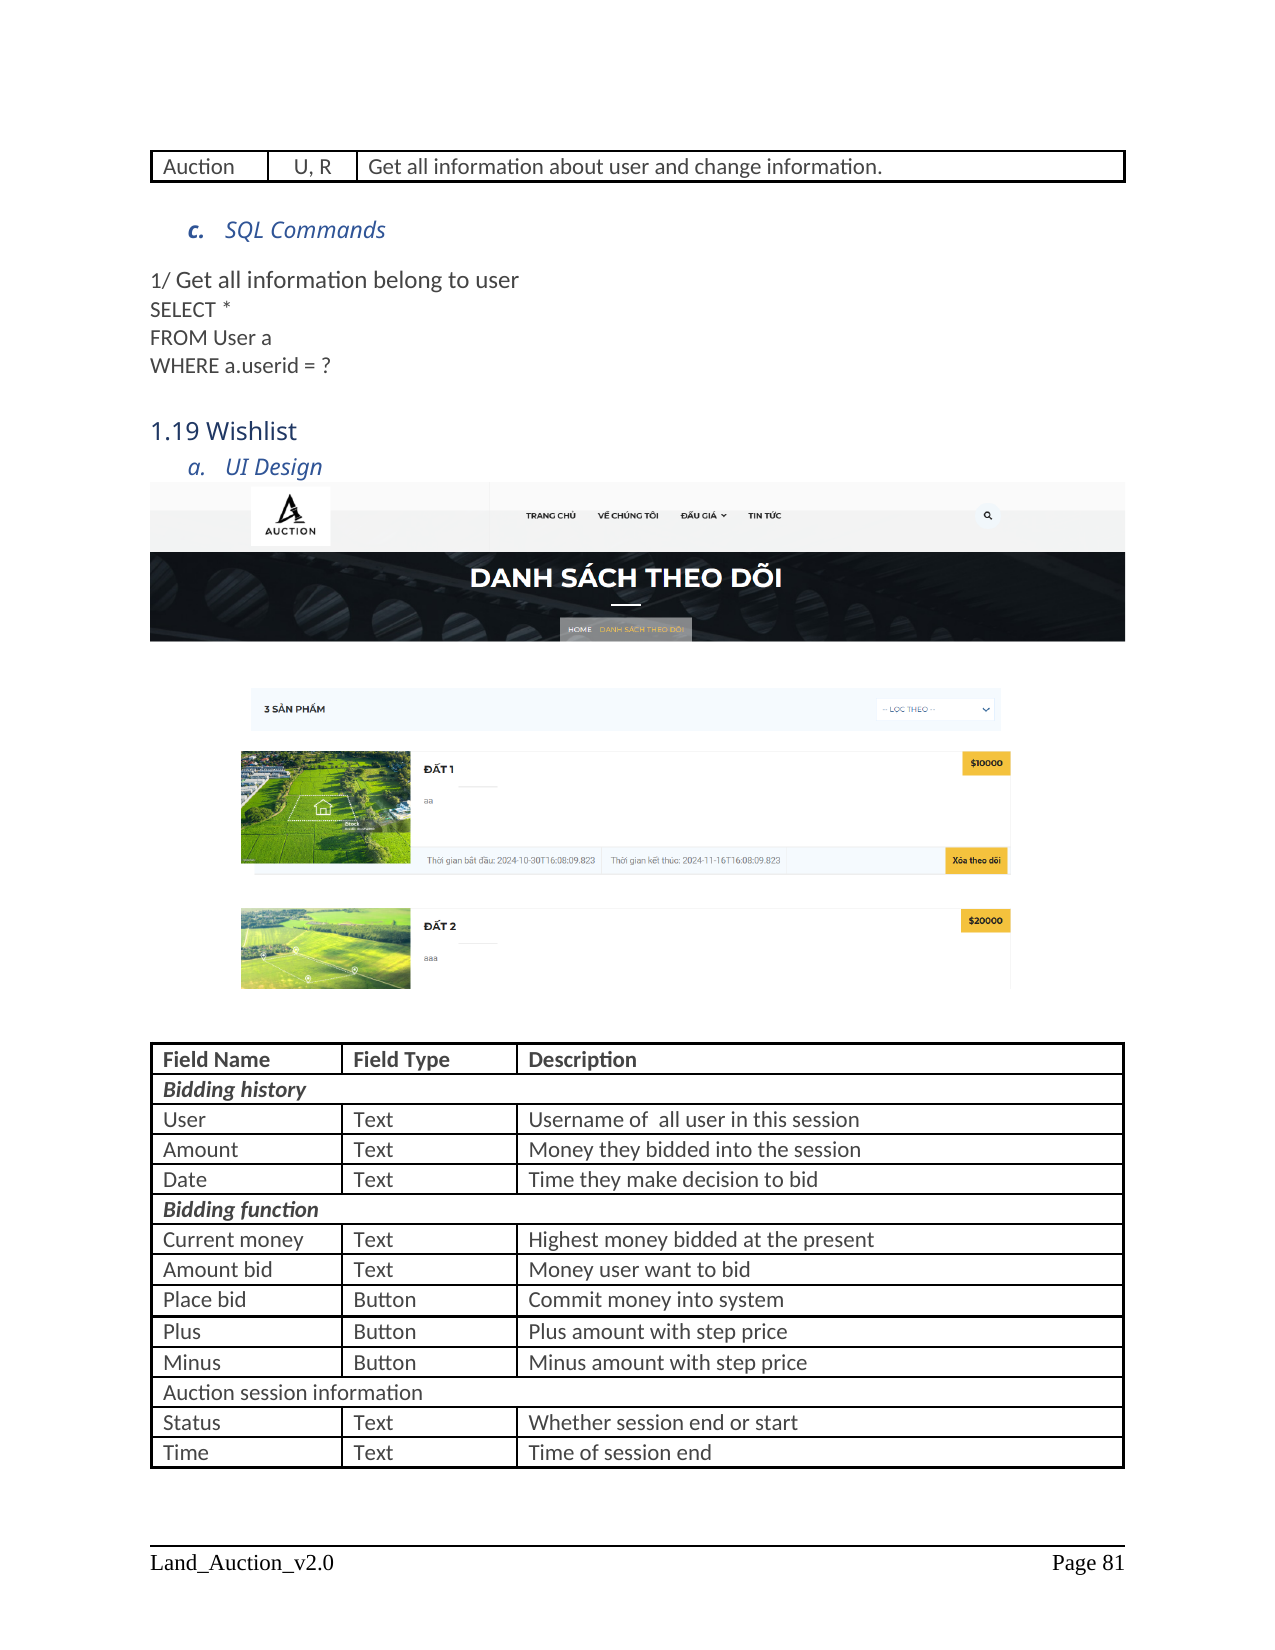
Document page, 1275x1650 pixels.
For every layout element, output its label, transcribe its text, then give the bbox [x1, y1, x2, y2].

text 1/ Get all information belong to user [150, 264, 1125, 295]
picture [150, 482, 1125, 989]
subtitle 1.19 Wishlist [150, 413, 1125, 447]
text WHERE a.userid = ? [150, 351, 1125, 379]
subtitle UI Design [187, 451, 1125, 482]
text FROM User a [150, 323, 1125, 351]
text SELECT * [150, 295, 1125, 323]
subtitle SQL Commands [187, 214, 1125, 245]
